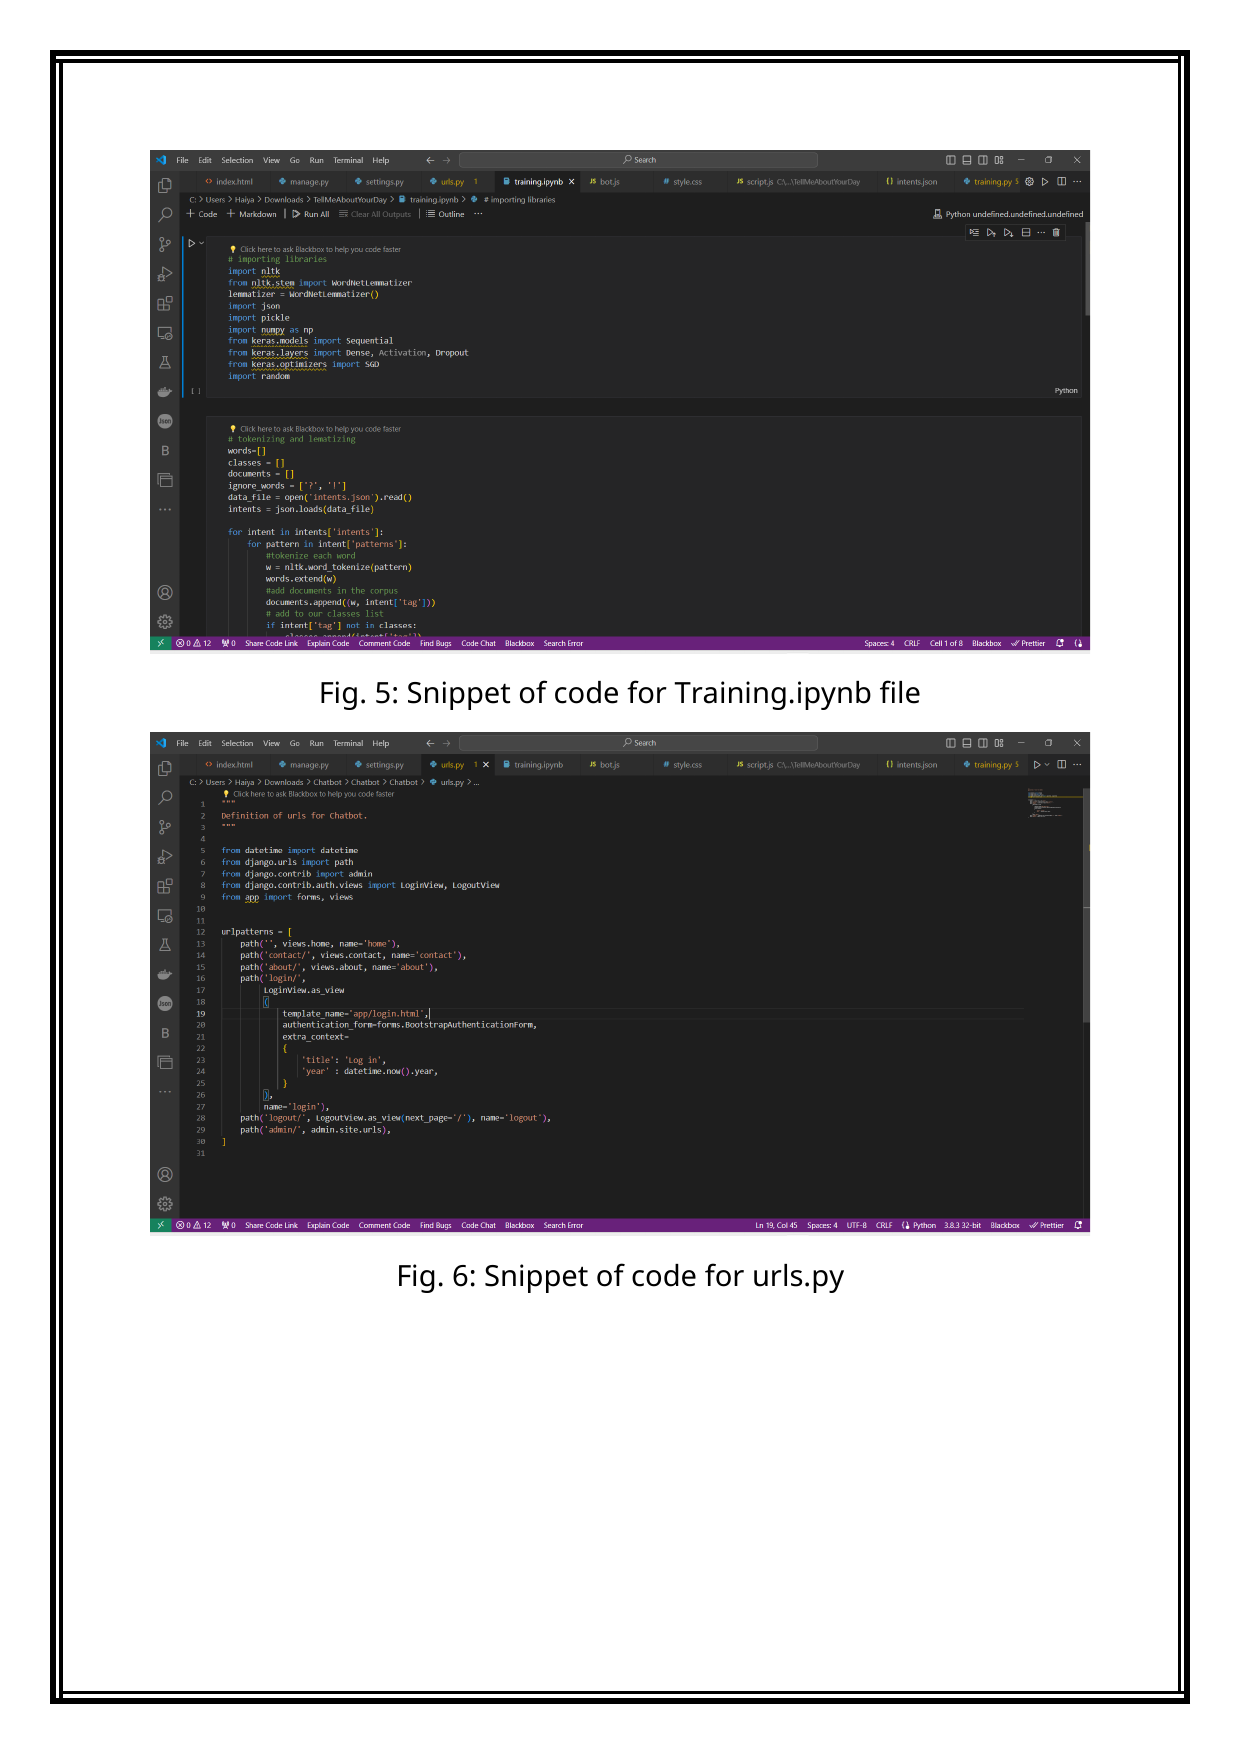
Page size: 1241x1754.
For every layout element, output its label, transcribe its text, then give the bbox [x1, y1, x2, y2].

text Fig. 6: Snippet of code for urls.py [150, 1255, 1090, 1294]
text Fig. 5: Snippet of code for Training.ipynb file [150, 673, 1090, 712]
picture [150, 732, 1091, 1236]
picture [150, 150, 1091, 654]
